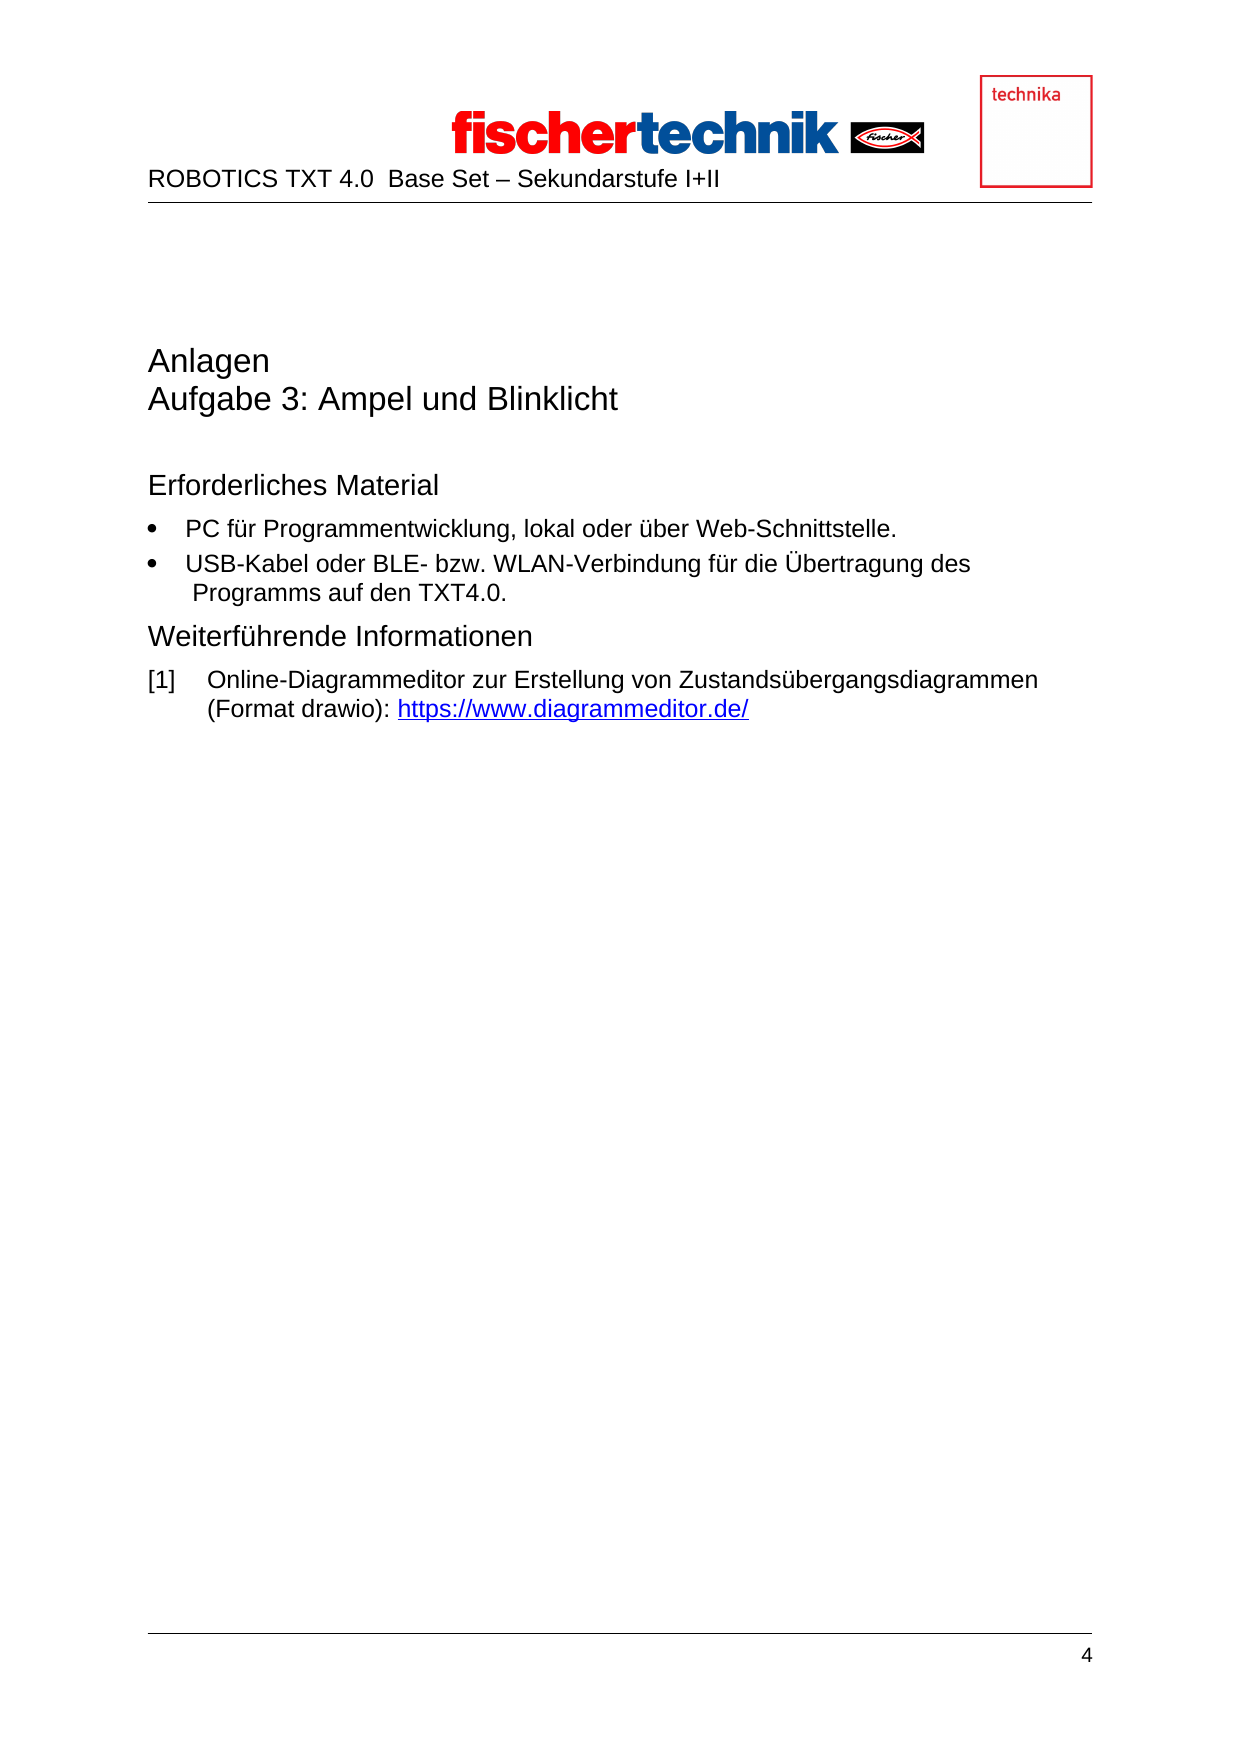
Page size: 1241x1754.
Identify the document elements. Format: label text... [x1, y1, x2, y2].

subtitle Erforderliches Material [148, 467, 1092, 501]
text USB-Kabel oder BLE- bzw. WLAN-Verbindung für die Übertragung des Programms auf den TXT4.0. [148, 549, 1092, 606]
text Anlagen [148, 341, 1092, 379]
picture [979, 75, 1093, 188]
subtitle Weiterführende Informationen [148, 619, 1092, 652]
text [1] Online-Diagrammeditor zur Erstellung von Zustandsübergangsdiagrammen (Format drawio): https://www.diagrammeditor.de/ [148, 665, 1092, 722]
subtitle Aufgabe 3: Ampel und Blinklicht [148, 379, 1092, 417]
picture [451, 111, 925, 154]
text PC für Programmentwicklung, lokal oder über Web-Schnittstelle. [148, 513, 1092, 542]
